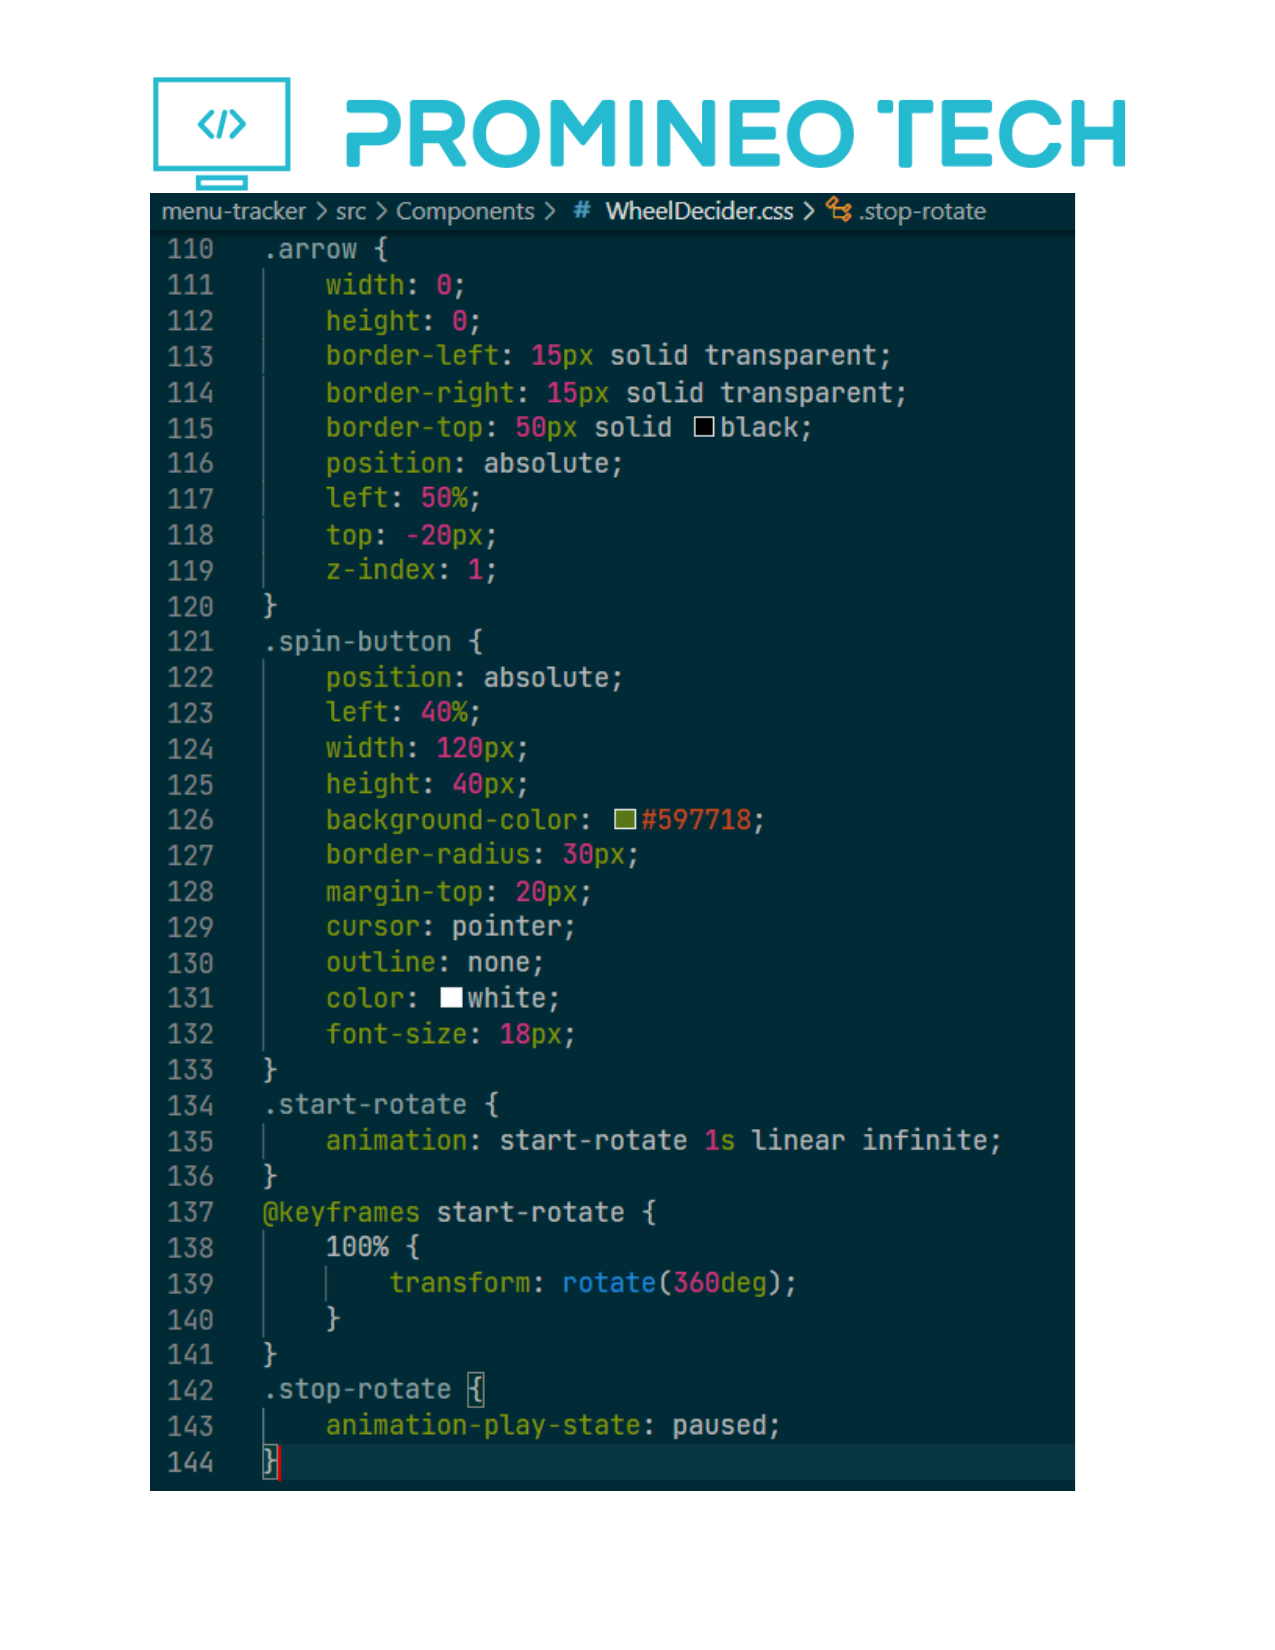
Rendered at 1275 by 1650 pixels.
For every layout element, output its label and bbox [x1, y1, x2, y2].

picture [485, 1419, 498, 1439]
picture [551, 1003, 557, 1012]
picture [438, 671, 450, 687]
picture [185, 1238, 196, 1257]
picture [422, 1378, 434, 1398]
picture [485, 1206, 498, 1221]
picture [390, 453, 403, 472]
picture [200, 596, 213, 616]
picture [610, 1414, 623, 1434]
picture [327, 417, 356, 436]
picture [596, 672, 608, 687]
picture [422, 1419, 436, 1434]
picture [169, 1202, 182, 1221]
picture [185, 881, 197, 901]
picture [549, 1424, 559, 1428]
picture [391, 848, 403, 863]
picture [327, 951, 371, 971]
picture [391, 349, 403, 365]
picture [327, 1023, 340, 1043]
picture [325, 487, 340, 507]
picture [391, 387, 403, 402]
picture [407, 1094, 418, 1114]
picture [800, 349, 813, 364]
picture [169, 1059, 182, 1079]
picture [169, 382, 182, 402]
picture [737, 1277, 766, 1297]
picture [374, 315, 387, 335]
picture [658, 1130, 672, 1150]
picture [754, 421, 781, 436]
picture [436, 881, 451, 901]
picture [438, 701, 468, 721]
picture [358, 631, 387, 651]
picture [579, 667, 592, 687]
picture [516, 1023, 545, 1048]
picture [438, 457, 450, 472]
picture [391, 421, 403, 436]
picture [374, 809, 387, 829]
picture [436, 345, 451, 365]
picture [675, 387, 689, 402]
picture [344, 1094, 356, 1114]
picture [328, 243, 340, 258]
picture [565, 1277, 576, 1291]
picture [423, 891, 433, 895]
picture [437, 417, 450, 436]
picture [405, 310, 418, 330]
picture [374, 920, 387, 935]
picture [676, 202, 715, 219]
picture [412, 207, 501, 225]
picture [453, 773, 465, 793]
picture [485, 956, 498, 971]
picture [200, 1416, 212, 1436]
picture [453, 349, 466, 365]
picture [438, 1383, 451, 1398]
picture [391, 274, 403, 294]
picture [200, 845, 213, 865]
picture [185, 418, 198, 438]
picture [327, 345, 356, 365]
picture [738, 387, 750, 402]
picture [356, 207, 365, 219]
picture [833, 387, 845, 402]
picture [579, 1414, 592, 1434]
picture [500, 848, 529, 863]
picture [169, 1380, 182, 1400]
picture [438, 274, 451, 294]
picture [517, 956, 529, 971]
picture [359, 457, 372, 472]
picture [453, 421, 482, 441]
picture [169, 489, 182, 508]
picture [391, 310, 403, 330]
picture [580, 1206, 592, 1221]
picture [643, 1277, 654, 1292]
picture [391, 631, 403, 651]
picture [263, 1408, 1075, 1481]
picture [786, 387, 797, 402]
picture [967, 204, 974, 219]
picture [200, 1310, 213, 1329]
picture [263, 1202, 292, 1226]
picture [391, 1098, 403, 1114]
picture [595, 1273, 607, 1292]
picture [325, 279, 341, 294]
picture [169, 1416, 182, 1436]
picture [690, 382, 703, 402]
picture [615, 809, 636, 829]
picture [389, 667, 403, 687]
picture [328, 1306, 340, 1332]
picture [422, 525, 436, 544]
picture [200, 1380, 213, 1400]
picture [360, 920, 372, 935]
picture [169, 1274, 182, 1293]
picture [469, 1206, 481, 1221]
picture [200, 809, 213, 829]
picture [564, 814, 576, 829]
picture [545, 202, 556, 220]
picture [406, 421, 419, 436]
picture [265, 593, 277, 619]
picture [372, 951, 388, 971]
picture [169, 310, 182, 330]
picture [169, 346, 182, 366]
picture [721, 349, 734, 364]
picture [563, 1419, 576, 1434]
picture [532, 1419, 545, 1439]
picture [295, 1206, 309, 1222]
picture [721, 809, 734, 829]
picture [610, 1277, 623, 1292]
picture [485, 1277, 498, 1292]
picture [391, 1206, 403, 1222]
picture [674, 1134, 687, 1150]
picture [580, 1277, 592, 1292]
picture [911, 1134, 939, 1150]
picture [548, 382, 561, 402]
picture [785, 207, 794, 219]
picture [453, 886, 482, 906]
picture [422, 487, 434, 507]
picture [360, 1383, 387, 1398]
picture [468, 987, 498, 1007]
picture [629, 859, 636, 868]
picture [200, 1023, 213, 1043]
picture [885, 207, 911, 225]
picture [185, 1380, 196, 1400]
picture [200, 489, 213, 508]
picture [533, 1134, 545, 1150]
picture [169, 881, 182, 901]
picture [281, 1383, 293, 1398]
picture [360, 382, 387, 402]
picture [185, 667, 197, 687]
picture [659, 349, 672, 364]
picture [374, 671, 388, 687]
picture [469, 387, 481, 407]
picture [567, 1039, 573, 1048]
picture [454, 920, 482, 940]
picture [200, 667, 213, 687]
picture [169, 418, 182, 438]
picture [200, 881, 213, 901]
picture [201, 987, 213, 1007]
picture [860, 204, 883, 219]
picture [185, 987, 196, 1007]
picture [500, 742, 514, 757]
picture [328, 636, 340, 651]
picture [342, 706, 356, 721]
picture [641, 809, 671, 829]
picture [185, 953, 196, 973]
picture [898, 398, 903, 407]
picture [486, 819, 496, 823]
picture [486, 920, 514, 935]
picture [563, 672, 576, 687]
picture [200, 953, 213, 973]
picture [722, 1419, 734, 1434]
picture [327, 525, 340, 544]
picture [945, 204, 964, 219]
picture [391, 920, 403, 935]
picture [422, 1028, 450, 1043]
picture [360, 886, 387, 906]
picture [327, 671, 356, 691]
picture [169, 1131, 182, 1151]
picture [200, 1059, 212, 1079]
picture [606, 201, 672, 219]
picture [391, 559, 403, 579]
picture [185, 382, 198, 402]
picture [567, 931, 573, 940]
picture [343, 279, 357, 294]
picture [441, 987, 462, 1007]
picture [580, 349, 592, 365]
picture [250, 201, 285, 219]
picture [759, 207, 783, 219]
picture [397, 202, 411, 219]
picture [485, 672, 498, 687]
picture [169, 596, 182, 616]
picture [391, 1379, 403, 1398]
picture [200, 346, 212, 366]
picture [358, 737, 387, 757]
picture [327, 773, 356, 793]
picture [564, 382, 576, 402]
picture [690, 809, 719, 829]
picture [597, 421, 608, 436]
picture [580, 387, 592, 407]
picture [327, 1419, 403, 1434]
picture [200, 453, 213, 472]
picture [358, 701, 372, 721]
picture [472, 717, 478, 726]
picture [421, 1098, 434, 1114]
picture [185, 346, 198, 366]
picture [706, 1272, 734, 1292]
picture [848, 387, 875, 402]
picture [200, 561, 213, 580]
picture [563, 886, 576, 901]
picture [533, 345, 545, 364]
picture [357, 987, 372, 1007]
picture [580, 844, 592, 863]
picture [757, 825, 762, 834]
picture [169, 739, 182, 759]
picture [643, 1199, 656, 1226]
picture [549, 920, 561, 935]
picture [201, 1344, 213, 1364]
picture [453, 1277, 467, 1292]
picture [833, 1134, 845, 1150]
picture [200, 1202, 213, 1221]
picture [694, 417, 714, 436]
picture [643, 387, 656, 402]
picture [407, 671, 420, 687]
picture [772, 1430, 778, 1439]
picture [200, 1238, 213, 1257]
picture [595, 1202, 608, 1221]
picture [706, 345, 719, 364]
picture [801, 387, 828, 407]
picture [438, 1277, 450, 1292]
picture [628, 387, 640, 402]
picture [452, 848, 465, 863]
picture [328, 1236, 340, 1256]
picture [169, 917, 182, 937]
picture [200, 917, 213, 937]
picture [516, 1130, 529, 1150]
picture [736, 417, 751, 436]
picture [311, 1202, 340, 1226]
picture [718, 201, 748, 219]
picture [549, 1134, 561, 1149]
picture [439, 1206, 451, 1221]
picture [516, 881, 561, 906]
picture [343, 742, 357, 757]
picture [337, 207, 356, 219]
picture [958, 1130, 971, 1150]
picture [185, 274, 198, 294]
picture [932, 207, 944, 219]
picture [826, 196, 852, 222]
picture [374, 778, 387, 798]
picture [185, 1202, 196, 1221]
picture [974, 1134, 986, 1150]
picture [516, 1419, 529, 1434]
picture [185, 453, 198, 472]
picture [169, 561, 182, 580]
picture [185, 489, 198, 508]
picture [658, 417, 670, 436]
picture [882, 360, 888, 369]
picture [360, 345, 387, 365]
picture [626, 417, 656, 436]
picture [391, 773, 403, 793]
picture [342, 529, 372, 549]
picture [485, 848, 499, 863]
picture [185, 1166, 196, 1185]
picture [317, 202, 328, 220]
picture [485, 382, 498, 402]
picture [185, 525, 198, 544]
picture [327, 310, 356, 330]
picture [233, 204, 249, 219]
picture [169, 953, 182, 973]
picture [313, 636, 325, 651]
picture [880, 1134, 892, 1150]
picture [407, 1028, 419, 1043]
picture [185, 596, 198, 616]
picture [343, 1236, 356, 1256]
picture [185, 703, 197, 723]
picture [185, 1452, 196, 1472]
picture [374, 992, 387, 1007]
picture [406, 1277, 434, 1292]
picture [391, 992, 404, 1007]
picture [469, 529, 482, 544]
picture [422, 701, 434, 721]
picture [169, 809, 182, 829]
picture [520, 789, 525, 798]
picture [627, 1419, 639, 1434]
picture [862, 345, 876, 364]
picture [504, 204, 534, 219]
picture [438, 636, 450, 651]
picture [169, 775, 182, 795]
picture [453, 1028, 466, 1043]
picture [374, 487, 387, 507]
picture [594, 387, 609, 402]
picture [573, 201, 591, 217]
picture [469, 956, 481, 971]
picture [864, 1134, 877, 1150]
picture [438, 487, 468, 507]
picture [201, 775, 212, 795]
picture [737, 1414, 766, 1434]
picture [169, 667, 182, 687]
picture [658, 382, 672, 402]
picture [614, 468, 620, 477]
picture [785, 349, 797, 369]
picture [185, 1344, 196, 1364]
picture [547, 814, 561, 829]
picture [405, 1130, 418, 1150]
picture [377, 201, 387, 220]
picture [164, 207, 221, 219]
picture [281, 1098, 293, 1114]
picture [169, 1344, 182, 1364]
picture [169, 1023, 182, 1043]
picture [499, 1414, 514, 1434]
picture [456, 290, 462, 299]
picture [358, 487, 372, 507]
picture [438, 1134, 465, 1150]
picture [169, 987, 182, 1007]
picture [185, 1274, 196, 1293]
picture [769, 349, 781, 364]
picture [751, 207, 758, 219]
picture [359, 1236, 389, 1256]
picture [200, 382, 212, 402]
picture [532, 920, 545, 935]
picture [438, 848, 451, 863]
picture [185, 561, 198, 580]
picture [421, 564, 434, 579]
picture [185, 631, 197, 651]
picture [468, 1372, 484, 1408]
picture [611, 848, 623, 863]
picture [642, 1134, 655, 1150]
picture [281, 636, 293, 651]
picture [501, 1277, 530, 1292]
picture [472, 503, 478, 511]
picture [285, 207, 306, 219]
picture [453, 1202, 467, 1221]
picture [200, 1166, 213, 1185]
picture [611, 1206, 623, 1221]
picture [325, 701, 340, 721]
picture [407, 1206, 419, 1222]
picture [501, 453, 514, 472]
picture [358, 1206, 387, 1222]
picture [738, 349, 766, 364]
picture [517, 457, 545, 472]
picture [596, 457, 608, 472]
picture [169, 274, 182, 294]
picture [488, 575, 494, 583]
picture [327, 992, 356, 1007]
picture [674, 1272, 703, 1292]
picture [169, 1452, 182, 1472]
picture [358, 315, 373, 330]
picture [501, 1023, 514, 1043]
picture [721, 1134, 734, 1150]
picture [169, 453, 182, 472]
picture [185, 845, 197, 865]
picture [594, 1419, 608, 1434]
picture [406, 457, 434, 472]
picture [185, 809, 198, 829]
picture [454, 1098, 466, 1114]
picture [675, 345, 687, 364]
picture [803, 432, 809, 441]
picture [200, 525, 213, 544]
picture [360, 671, 372, 687]
picture [391, 737, 403, 757]
picture [469, 809, 481, 829]
picture [690, 1419, 703, 1434]
picture [279, 243, 292, 258]
picture [200, 1274, 213, 1293]
picture [185, 739, 198, 759]
picture [848, 349, 860, 364]
picture [312, 1098, 340, 1114]
picture [469, 844, 481, 863]
picture [265, 1164, 277, 1190]
picture [405, 1414, 418, 1434]
picture [706, 1130, 719, 1150]
picture [358, 778, 373, 793]
picture [342, 1028, 372, 1043]
picture [389, 1272, 403, 1292]
picture [563, 1130, 576, 1150]
picture [185, 1023, 196, 1043]
picture [520, 753, 525, 762]
picture [327, 457, 356, 477]
picture [502, 992, 515, 1007]
picture [327, 564, 340, 579]
picture [150, 231, 1075, 263]
picture [344, 1206, 356, 1221]
picture [564, 1202, 576, 1221]
picture [596, 848, 608, 868]
picture [405, 773, 418, 793]
picture [185, 1131, 196, 1151]
picture [517, 672, 545, 687]
picture [532, 992, 545, 1007]
picture [422, 1134, 436, 1150]
picture [516, 987, 529, 1007]
picture [265, 1057, 277, 1084]
picture [185, 310, 198, 330]
picture [612, 349, 623, 364]
picture [169, 1095, 182, 1115]
picture [535, 967, 540, 976]
picture [751, 1130, 797, 1150]
picture [406, 920, 419, 935]
picture [660, 1270, 670, 1295]
picture [472, 326, 478, 335]
picture [169, 631, 182, 651]
picture [296, 1378, 309, 1398]
picture [150, 75, 1125, 194]
picture [470, 628, 482, 655]
picture [788, 1288, 794, 1297]
picture [500, 778, 514, 793]
picture [992, 1145, 999, 1154]
picture [547, 1028, 561, 1043]
picture [516, 916, 529, 935]
picture [611, 421, 623, 436]
picture [627, 1130, 639, 1150]
picture [201, 631, 213, 651]
picture [327, 382, 356, 402]
picture [597, 1134, 623, 1150]
picture [185, 1310, 196, 1329]
picture [360, 844, 387, 863]
picture [627, 349, 640, 364]
picture [546, 667, 562, 687]
picture [200, 739, 212, 759]
picture [200, 1095, 212, 1115]
picture [469, 737, 498, 762]
picture [942, 1134, 956, 1150]
picture [438, 525, 467, 549]
picture [626, 1273, 638, 1292]
picture [517, 417, 561, 441]
picture [312, 1383, 325, 1398]
picture [391, 886, 419, 901]
picture [406, 814, 434, 829]
picture [391, 814, 403, 834]
picture [343, 243, 357, 258]
picture [406, 564, 419, 579]
picture [895, 1130, 908, 1150]
picture [579, 453, 592, 472]
picture [438, 387, 451, 402]
picture [563, 421, 576, 436]
picture [974, 207, 986, 217]
picture [327, 1134, 403, 1150]
picture [548, 1206, 561, 1221]
picture [200, 310, 213, 330]
picture [785, 417, 798, 436]
picture [422, 636, 434, 651]
picture [423, 392, 433, 396]
picture [924, 207, 931, 219]
picture [185, 775, 198, 795]
picture [358, 274, 387, 294]
picture [437, 1094, 451, 1114]
picture [185, 1059, 196, 1079]
picture [325, 742, 341, 757]
picture [327, 886, 356, 901]
picture [501, 1134, 514, 1150]
picture [564, 844, 576, 863]
picture [501, 956, 514, 971]
picture [674, 1419, 687, 1439]
picture [530, 809, 545, 829]
picture [642, 345, 656, 364]
picture [327, 809, 371, 829]
picture [405, 1383, 418, 1398]
picture [185, 1416, 196, 1436]
picture [391, 956, 419, 971]
picture [328, 1383, 340, 1403]
picture [532, 1206, 545, 1221]
picture [453, 814, 465, 829]
picture [737, 809, 750, 829]
picture [438, 737, 451, 757]
picture [614, 682, 620, 691]
picture [422, 671, 434, 687]
picture [374, 457, 388, 472]
picture [721, 382, 734, 402]
picture [468, 1272, 482, 1292]
picture [501, 1202, 514, 1221]
picture [296, 1094, 309, 1114]
picture [406, 349, 419, 364]
picture [201, 418, 212, 438]
picture [454, 737, 467, 757]
picture [469, 559, 483, 579]
picture [815, 1134, 828, 1150]
picture [468, 345, 482, 364]
picture [485, 457, 498, 472]
picture [485, 345, 498, 365]
picture [770, 1270, 780, 1295]
picture [169, 1310, 182, 1329]
picture [407, 1234, 418, 1260]
picture [721, 417, 734, 436]
picture [818, 349, 845, 364]
picture [422, 956, 434, 971]
picture [375, 1098, 387, 1114]
picture [374, 701, 387, 721]
picture [563, 457, 576, 472]
picture [185, 1095, 196, 1115]
picture [360, 417, 387, 436]
picture [501, 667, 514, 687]
picture [879, 382, 892, 402]
picture [500, 814, 529, 829]
picture [549, 345, 576, 369]
picture [406, 848, 419, 863]
picture [296, 243, 309, 258]
picture [200, 703, 212, 723]
picture [342, 492, 356, 507]
picture [358, 564, 387, 579]
picture [169, 1238, 182, 1257]
picture [185, 917, 197, 937]
picture [265, 1342, 277, 1368]
picture [583, 897, 589, 906]
picture [804, 202, 814, 220]
picture [327, 844, 356, 863]
picture [327, 920, 356, 935]
picture [706, 1419, 719, 1434]
picture [453, 387, 467, 402]
picture [500, 382, 514, 402]
picture [801, 1134, 813, 1150]
picture [374, 1023, 387, 1043]
picture [488, 540, 494, 549]
picture [200, 1452, 212, 1472]
picture [201, 1131, 212, 1151]
picture [673, 809, 688, 829]
picture [438, 814, 450, 829]
picture [201, 274, 213, 294]
picture [312, 243, 325, 258]
picture [169, 1166, 182, 1185]
picture [169, 845, 182, 865]
picture [169, 525, 182, 544]
picture [407, 631, 418, 651]
picture [406, 387, 420, 402]
picture [169, 703, 182, 723]
picture [486, 1091, 498, 1118]
picture [546, 453, 562, 472]
picture [438, 1419, 465, 1434]
picture [344, 568, 354, 572]
picture [469, 773, 498, 798]
picture [296, 636, 309, 655]
picture [453, 310, 467, 330]
picture [754, 387, 781, 402]
